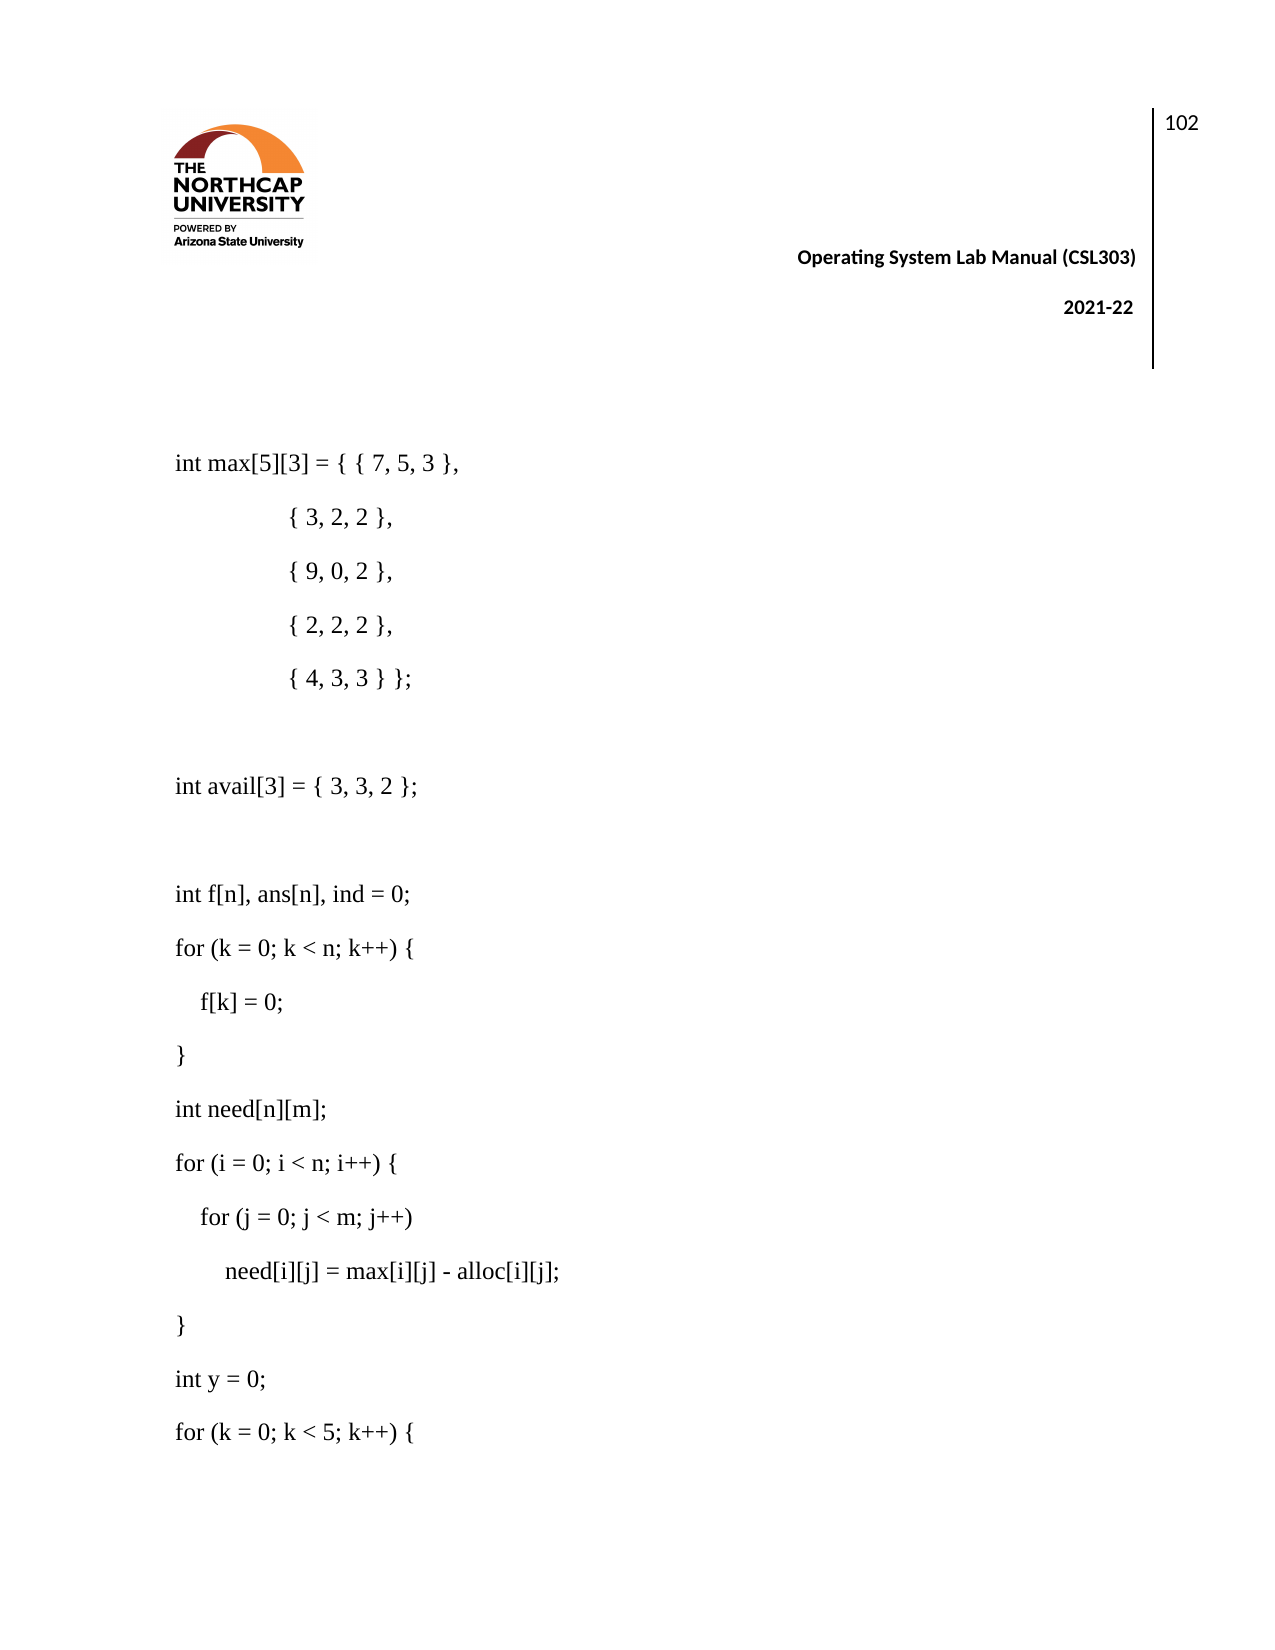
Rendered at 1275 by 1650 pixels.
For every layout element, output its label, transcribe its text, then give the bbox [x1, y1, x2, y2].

text for (j = 0; j < m; j++) [150, 1202, 1125, 1231]
text } [150, 1041, 1125, 1069]
text int max[5][3] = { { 7, 5, 3 }, [150, 448, 1125, 477]
text int need[n][m]; [150, 1094, 1125, 1123]
text for (i = 0; i < n; i++) { [150, 1148, 1125, 1177]
text int avail[3] = { 3, 3, 2 }; [150, 771, 1125, 800]
picture [161, 108, 318, 265]
text { 4, 3, 3 } }; [150, 663, 1125, 692]
text need[i][j] = max[i][j] - alloc[i][j]; [150, 1256, 1125, 1285]
text } [150, 1310, 1125, 1338]
text f[k] = 0; [150, 987, 1125, 1015]
text { 3, 2, 2 }, [150, 502, 1125, 531]
text for (k = 0; k < n; k++) { [150, 933, 1125, 962]
text for (k = 0; k < 5; k++) { [150, 1417, 1125, 1446]
text int f[n], ans[n], ind = 0; [150, 879, 1125, 908]
text int y = 0; [150, 1364, 1125, 1392]
text { 9, 0, 2 }, [150, 556, 1125, 584]
text { 2, 2, 2 }, [150, 610, 1125, 638]
